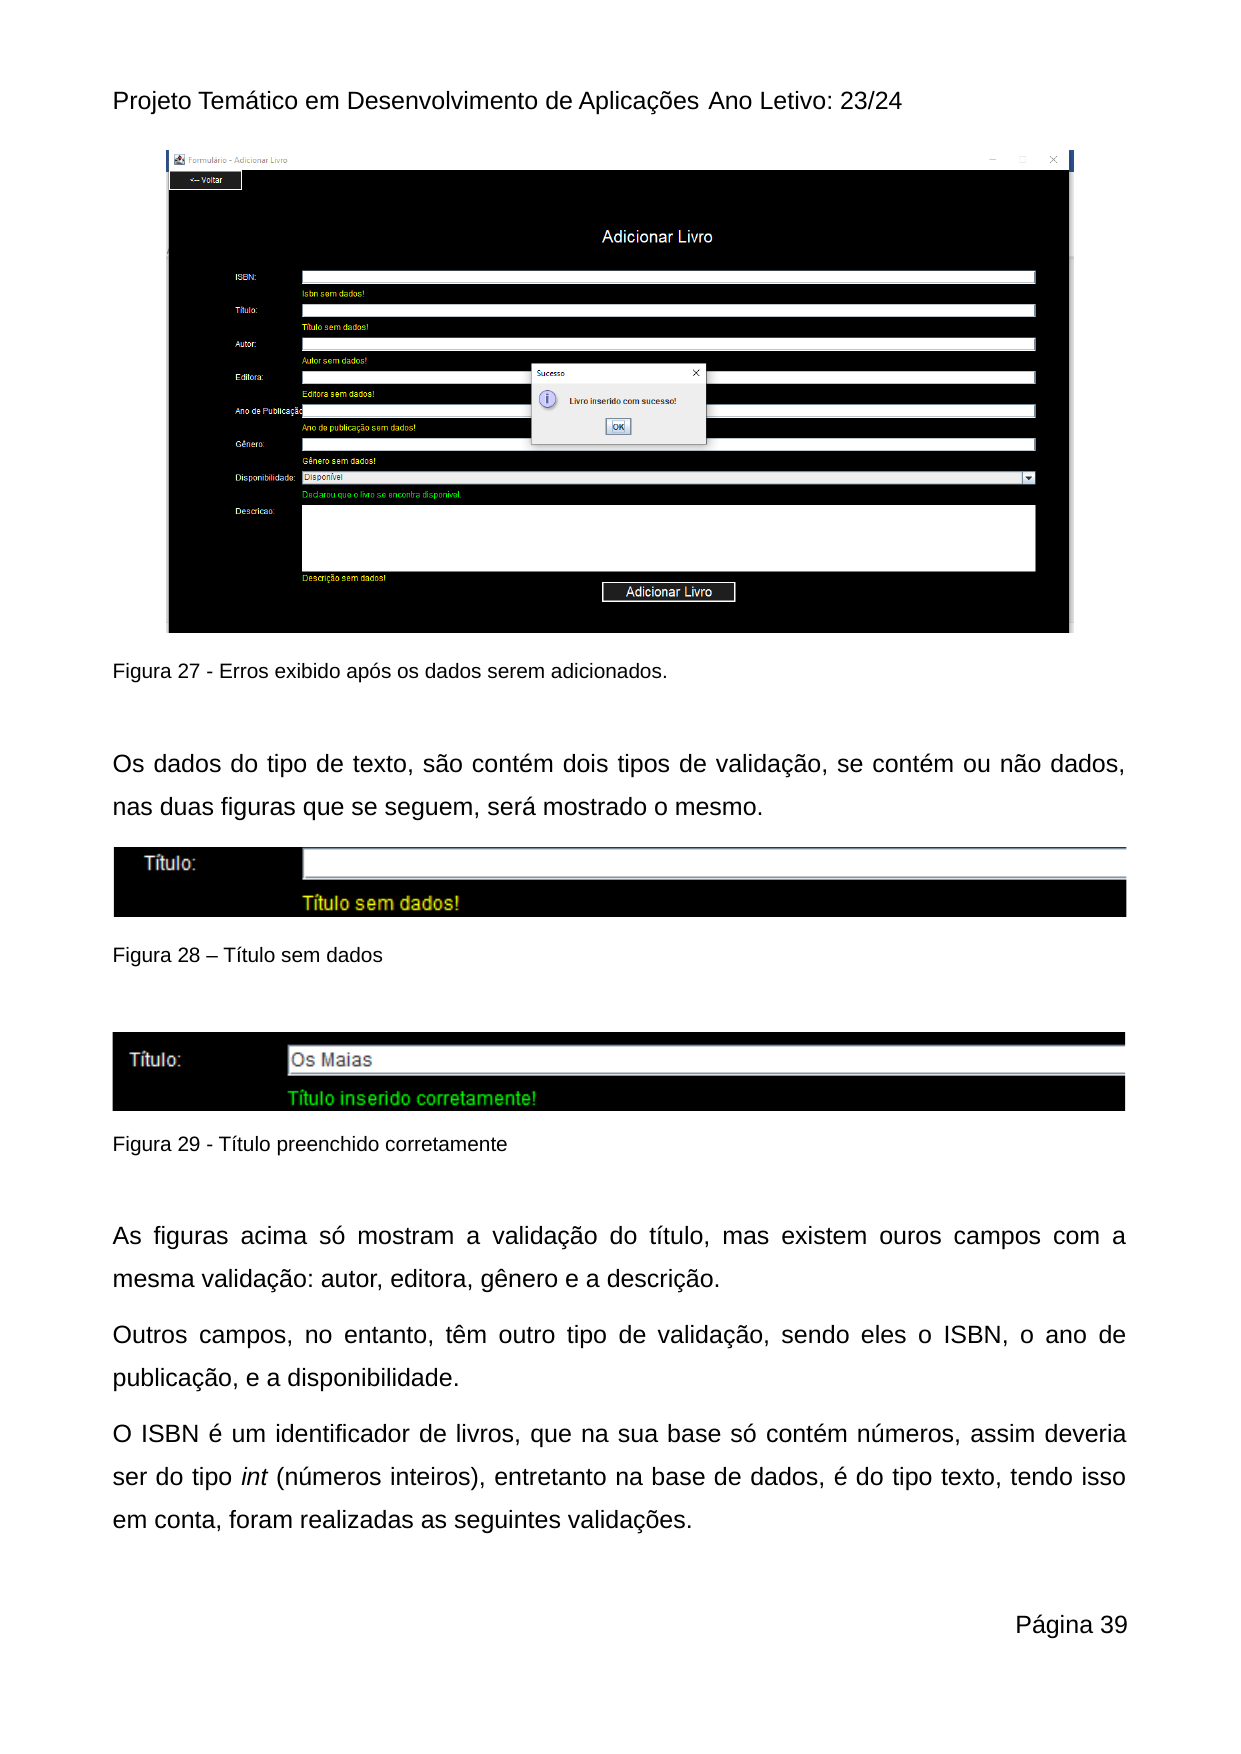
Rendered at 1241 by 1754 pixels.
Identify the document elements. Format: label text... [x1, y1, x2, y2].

text As figuras acima só mostram a validação do título, mas existem ouros campos com a mesma validação: autor, editora, gênero e a descrição. [112, 1221, 1128, 1293]
text Outros campos, no entanto, têm outro tipo de validação, sendo eles o ISBN, o ano de publicação, e a disponibilidade. [112, 1320, 1128, 1392]
text Figura 27 - Erros exibido após os dados serem adicionados. [112, 659, 1128, 683]
text Figura 28 – Título sem dados [112, 943, 1128, 967]
picture [112, 1032, 1125, 1111]
picture [166, 150, 1074, 633]
text Figura 29 - Título preenchido corretamente [112, 1132, 1128, 1156]
text Os dados do tipo de texto, são contém dois tipos de validação, se contém ou não dados, nas duas figuras que se seguem, será mostrado o mesmo. [112, 749, 1128, 821]
text O ISBN é um identificador de livros, que na sua base só contém números, assim deveria ser do tipo int (números inteiros), entretanto na base de dados, é do tipo texto, tendo isso em conta, foram realizadas as seguintes validações. [112, 1419, 1128, 1534]
picture [113, 847, 1127, 917]
